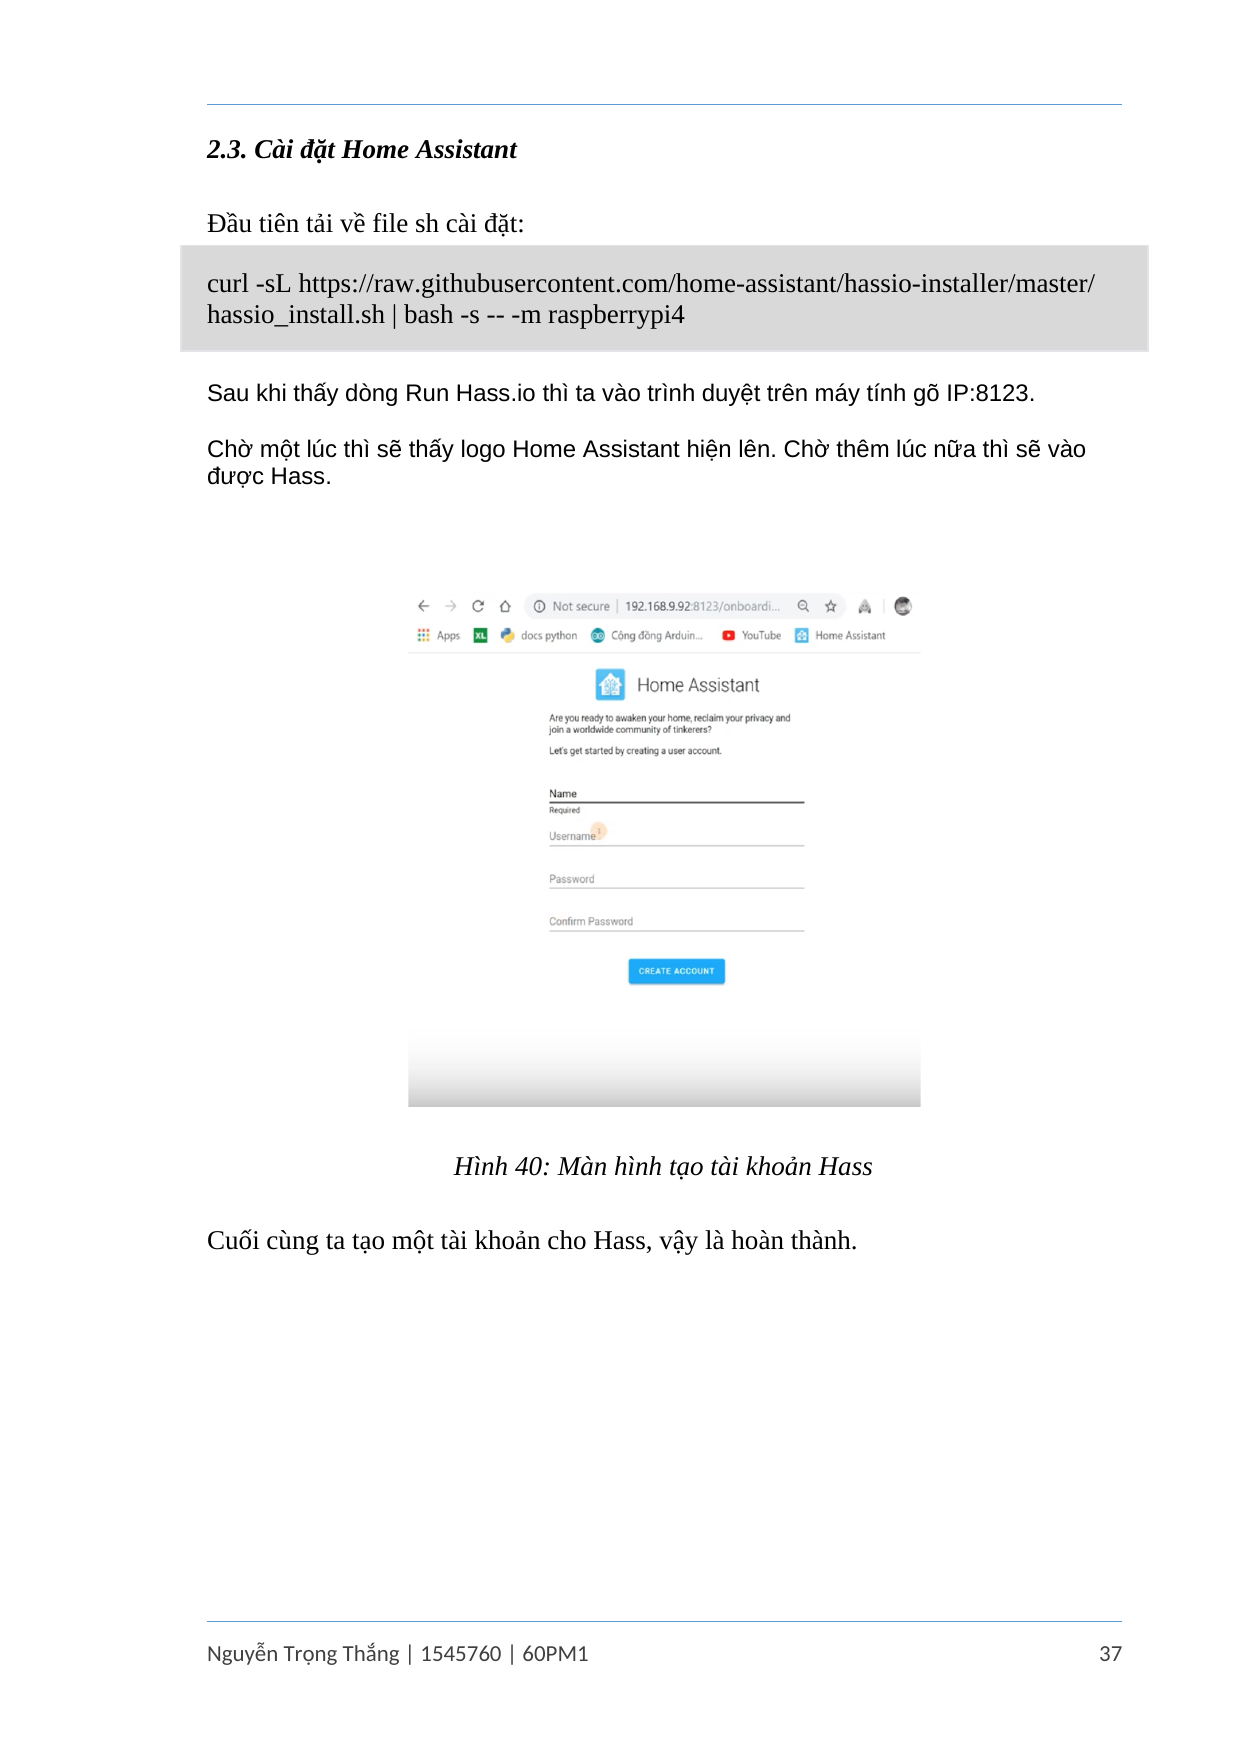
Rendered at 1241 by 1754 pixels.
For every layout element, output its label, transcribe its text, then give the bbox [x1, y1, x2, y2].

text Sau khi thấy dòng Run Hass.io thì ta vào trình duyệt trên máy tính gõ IP:8123. [207, 379, 1122, 407]
subtitle 2.3. Cài đặt Home Assistant [207, 133, 1122, 164]
text curl -sL https://raw.githubusercontent.com/home-assistant/hassio-installer/master/hassio_install.sh | bash -s -- -m raspberrypi4 [182, 246, 1147, 350]
picture [408, 591, 921, 1107]
text Cuối cùng ta tạo một tài khoản cho Hass, vậy là hoàn thành. [207, 1224, 1122, 1256]
text Chờ một lúc thì sẽ thấy logo Home Assistant hiện lên. Chờ thêm lúc nữa thì sẽ vào được Hass. [207, 434, 1122, 490]
text Hình 40: Màn hình tạo tài khoản Hass [207, 1150, 1122, 1181]
text Đầu tiên tải về file sh cài đặt: [207, 207, 1122, 238]
